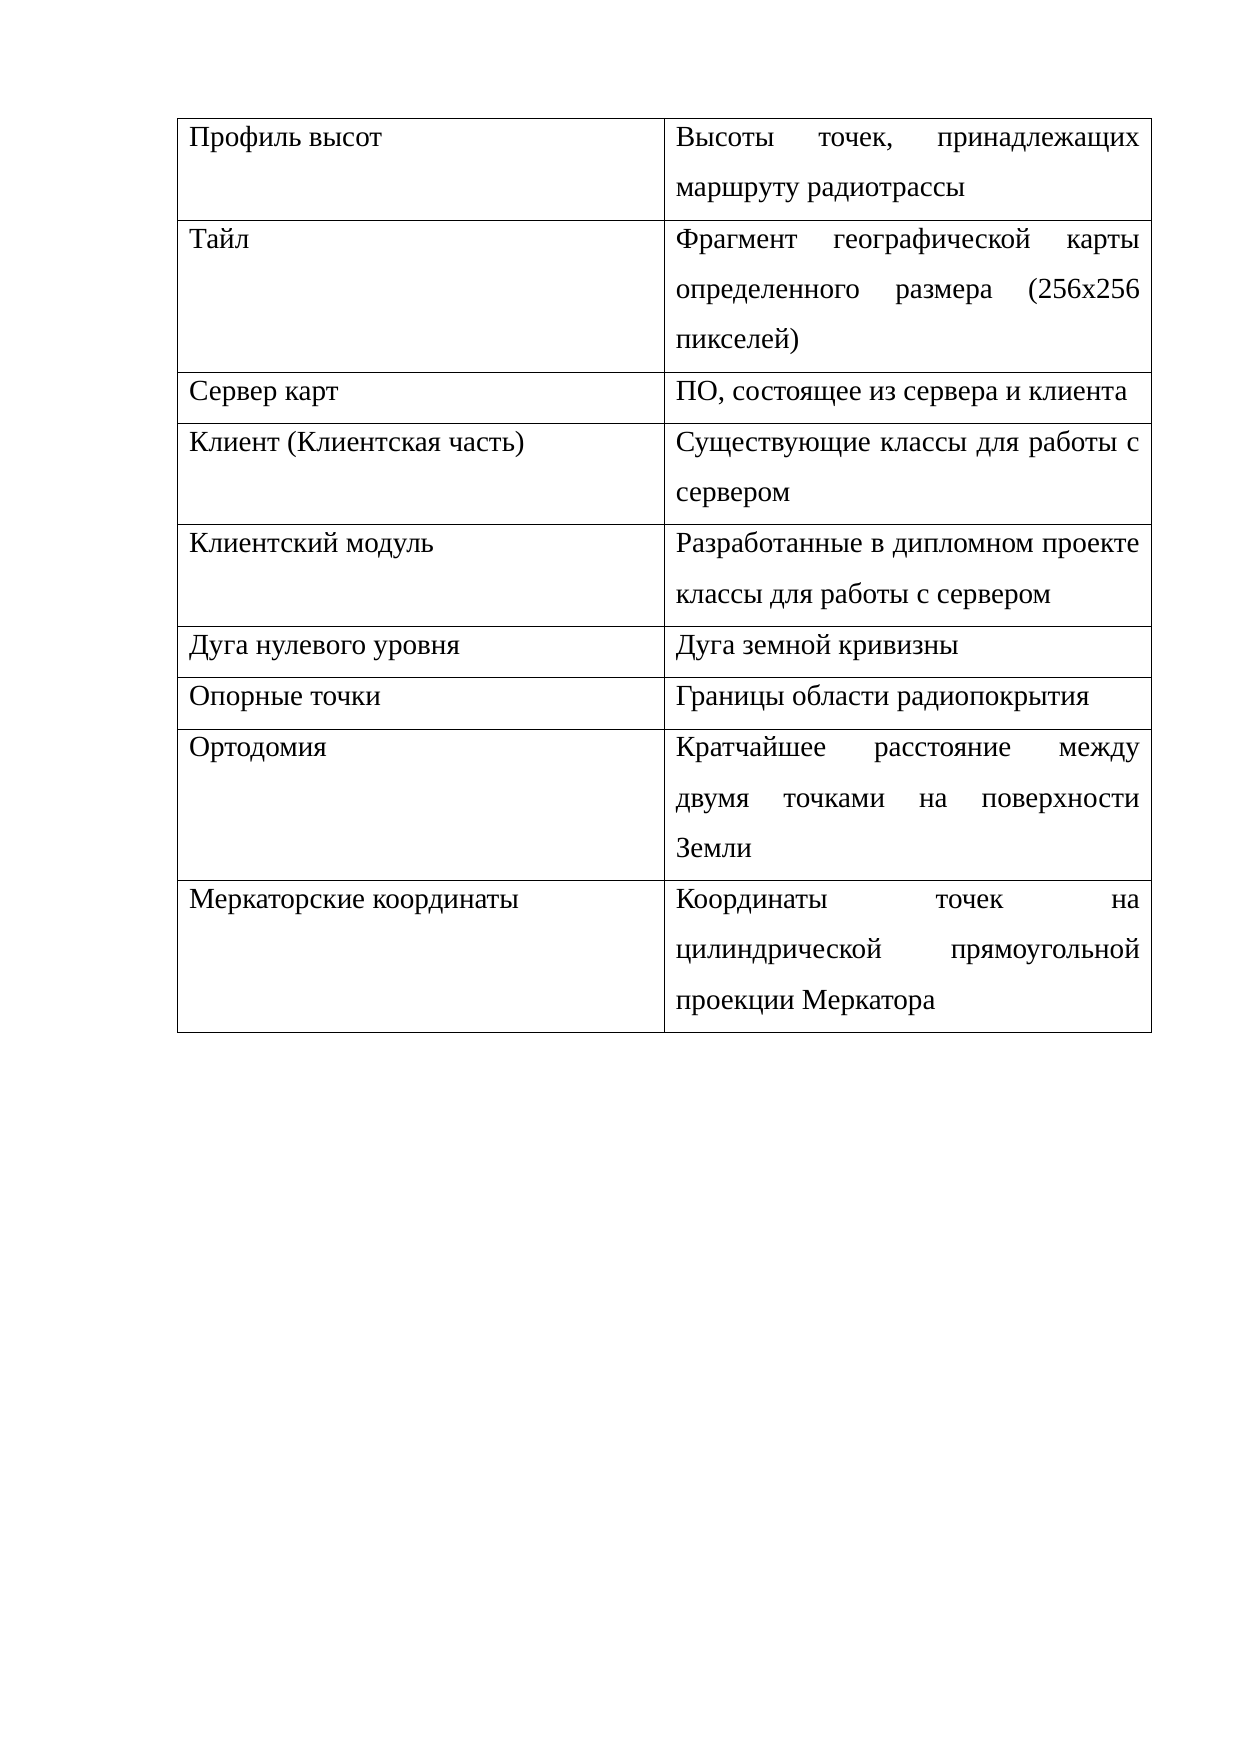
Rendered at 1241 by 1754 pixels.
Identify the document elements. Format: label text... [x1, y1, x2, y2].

table_cell Кратчайшее расстояние между двумя точками на поверхности Земли [665, 730, 1151, 880]
table_cell Сервер карт [178, 373, 664, 423]
table_cell Клиент (Клиентская часть) [178, 424, 664, 524]
table_cell Меркаторские координаты [178, 881, 664, 1032]
table_cell Разработанные в дипломном проекте классы для работы с сервером [665, 525, 1151, 626]
table_cell ПО, состоящее из сервера и клиента [665, 373, 1151, 423]
table_cell Дуга земной кривизны [665, 627, 1151, 677]
table_cell Существующие классы для работы с сервером [665, 424, 1151, 524]
table_cell Координаты точек на цилиндрической прямоугольной проекции Меркатора [665, 881, 1151, 1032]
table_cell Клиентский модуль [178, 525, 664, 626]
table_cell Высоты точек, принадлежащих маршруту радиотрассы [665, 119, 1151, 220]
table_cell Границы области радиопокрытия [665, 678, 1151, 728]
table_cell Тайл [178, 221, 664, 372]
table_cell Фрагмент географической карты определенного размера (256х256 пикселей) [665, 221, 1151, 372]
table_cell Дуга нулевого уровня [178, 627, 664, 677]
table_cell Опорные точки [178, 678, 664, 728]
table_cell Ортодомия [178, 730, 664, 880]
table_cell Профиль высот [178, 119, 664, 220]
